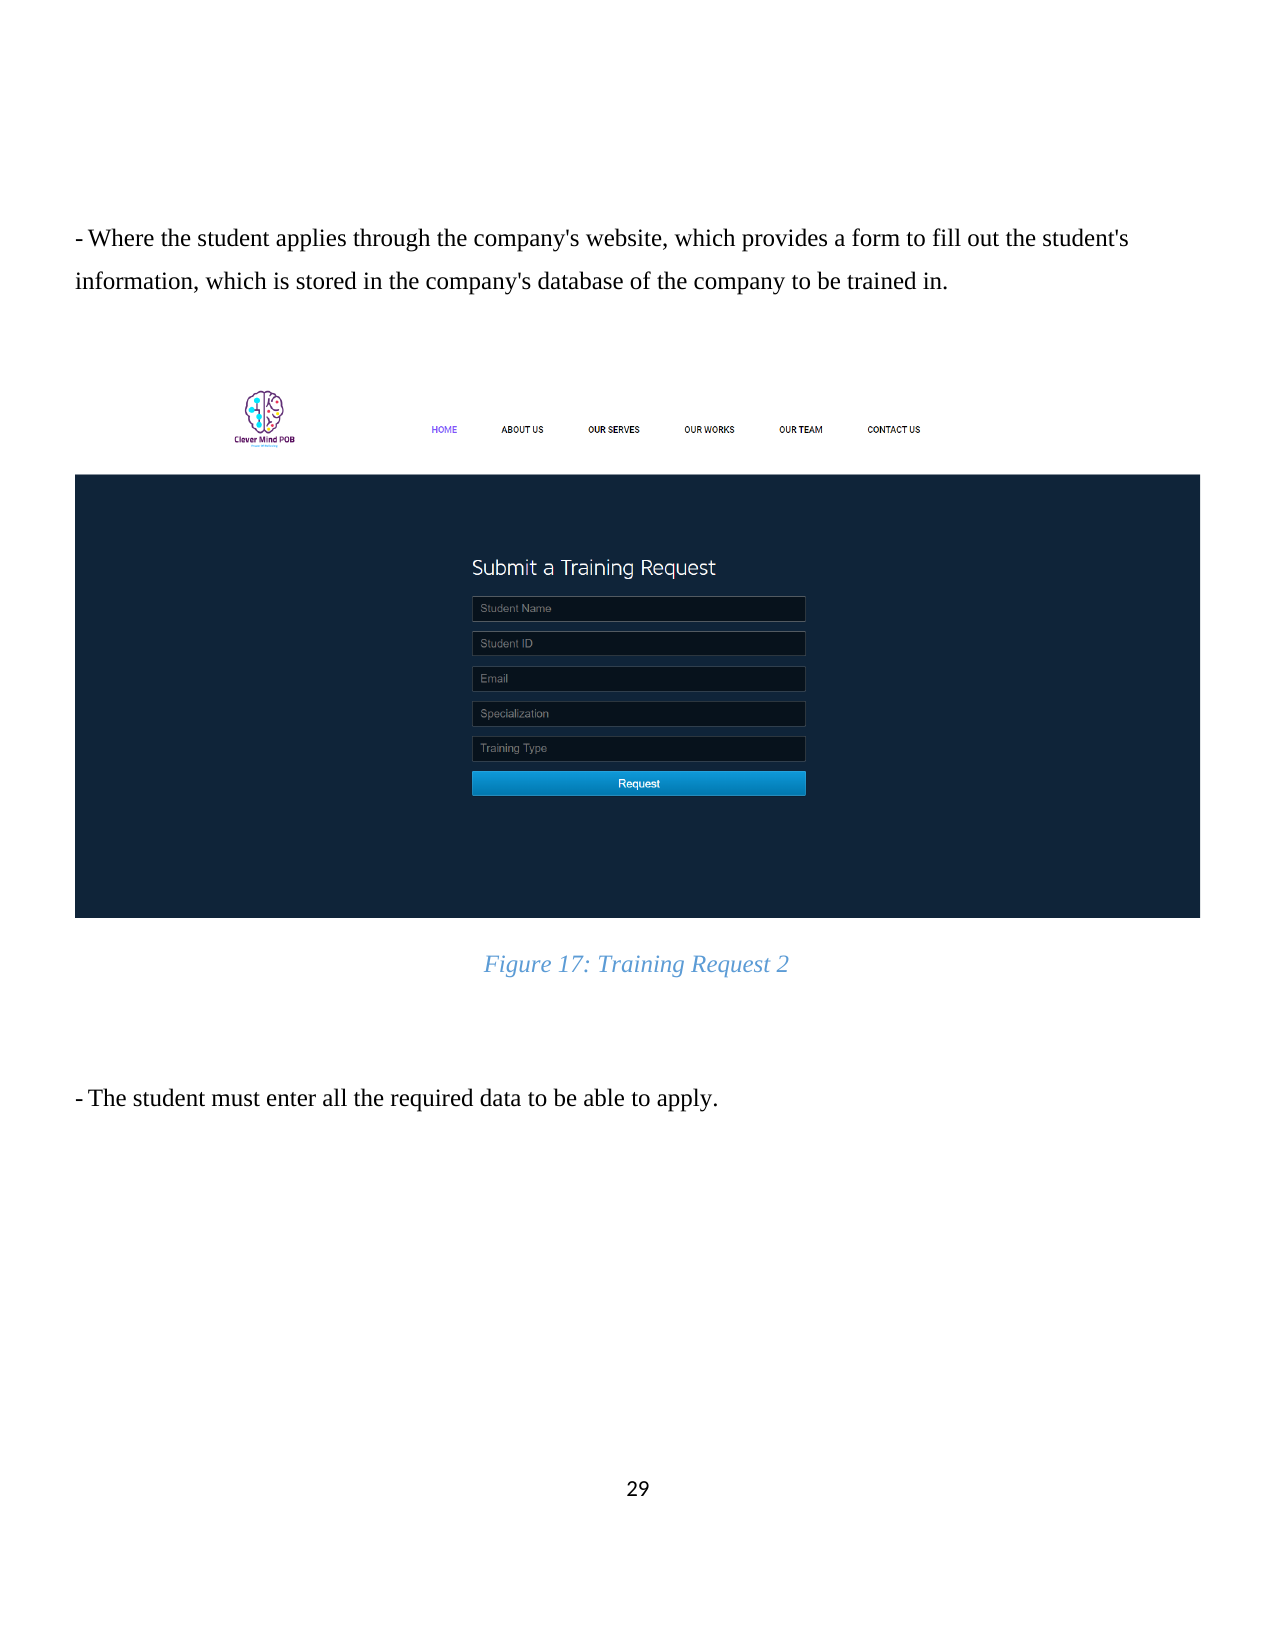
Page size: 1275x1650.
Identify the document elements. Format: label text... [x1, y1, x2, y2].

text Figure 17: Training Request 2 [75, 949, 1200, 977]
text - Where the student applies through the company's website, which provides a form to fill out the student's information, which is stored in the company's database of the company to be trained in. [75, 223, 1200, 295]
picture [75, 386, 1200, 918]
text - The student must enter all the required data to be able to apply. [75, 1083, 1200, 1111]
